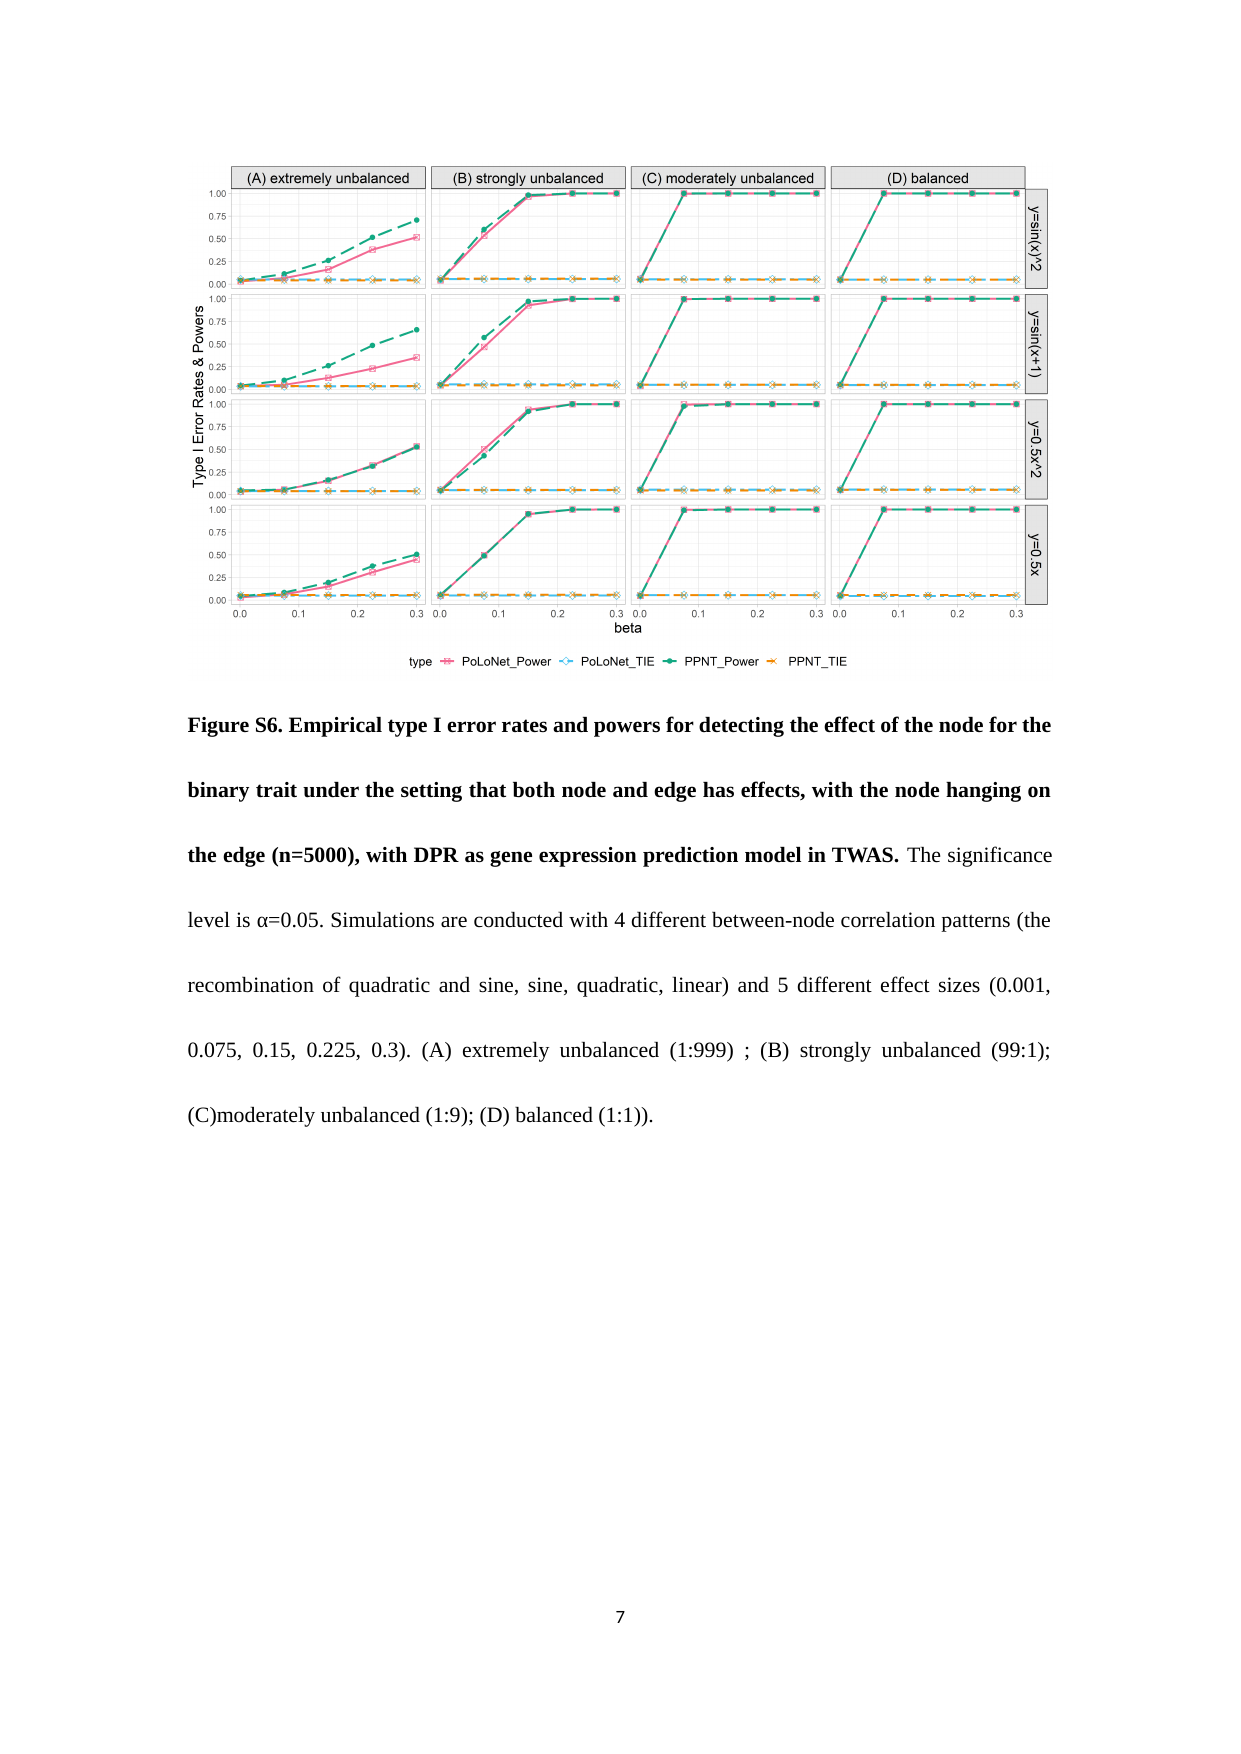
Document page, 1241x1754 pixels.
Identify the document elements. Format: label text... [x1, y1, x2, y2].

picture [187, 162, 1053, 681]
text Figure S6. Empirical type I error rates and powers for detecting the effect of the node for the binary trait under the setting that both node and edge has effects, with the node hanging on the edge (n=5000), with DPR as gene expression prediction model in TWAS. The significance level is α=0.05. Simulations are conducted with 4 different between-node correlation patterns (the recombination of quadratic and sine, sine, quadratic, linear) and 5 different effect sizes (0.001, 0.075, 0.15, 0.225, 0.3). (A) extremely unbalanced (1:999) ; (B) strongly unbalanced (99:1); (C)moderately unbalanced (1:9); (D) balanced (1:1)). [187, 709, 1053, 1131]
